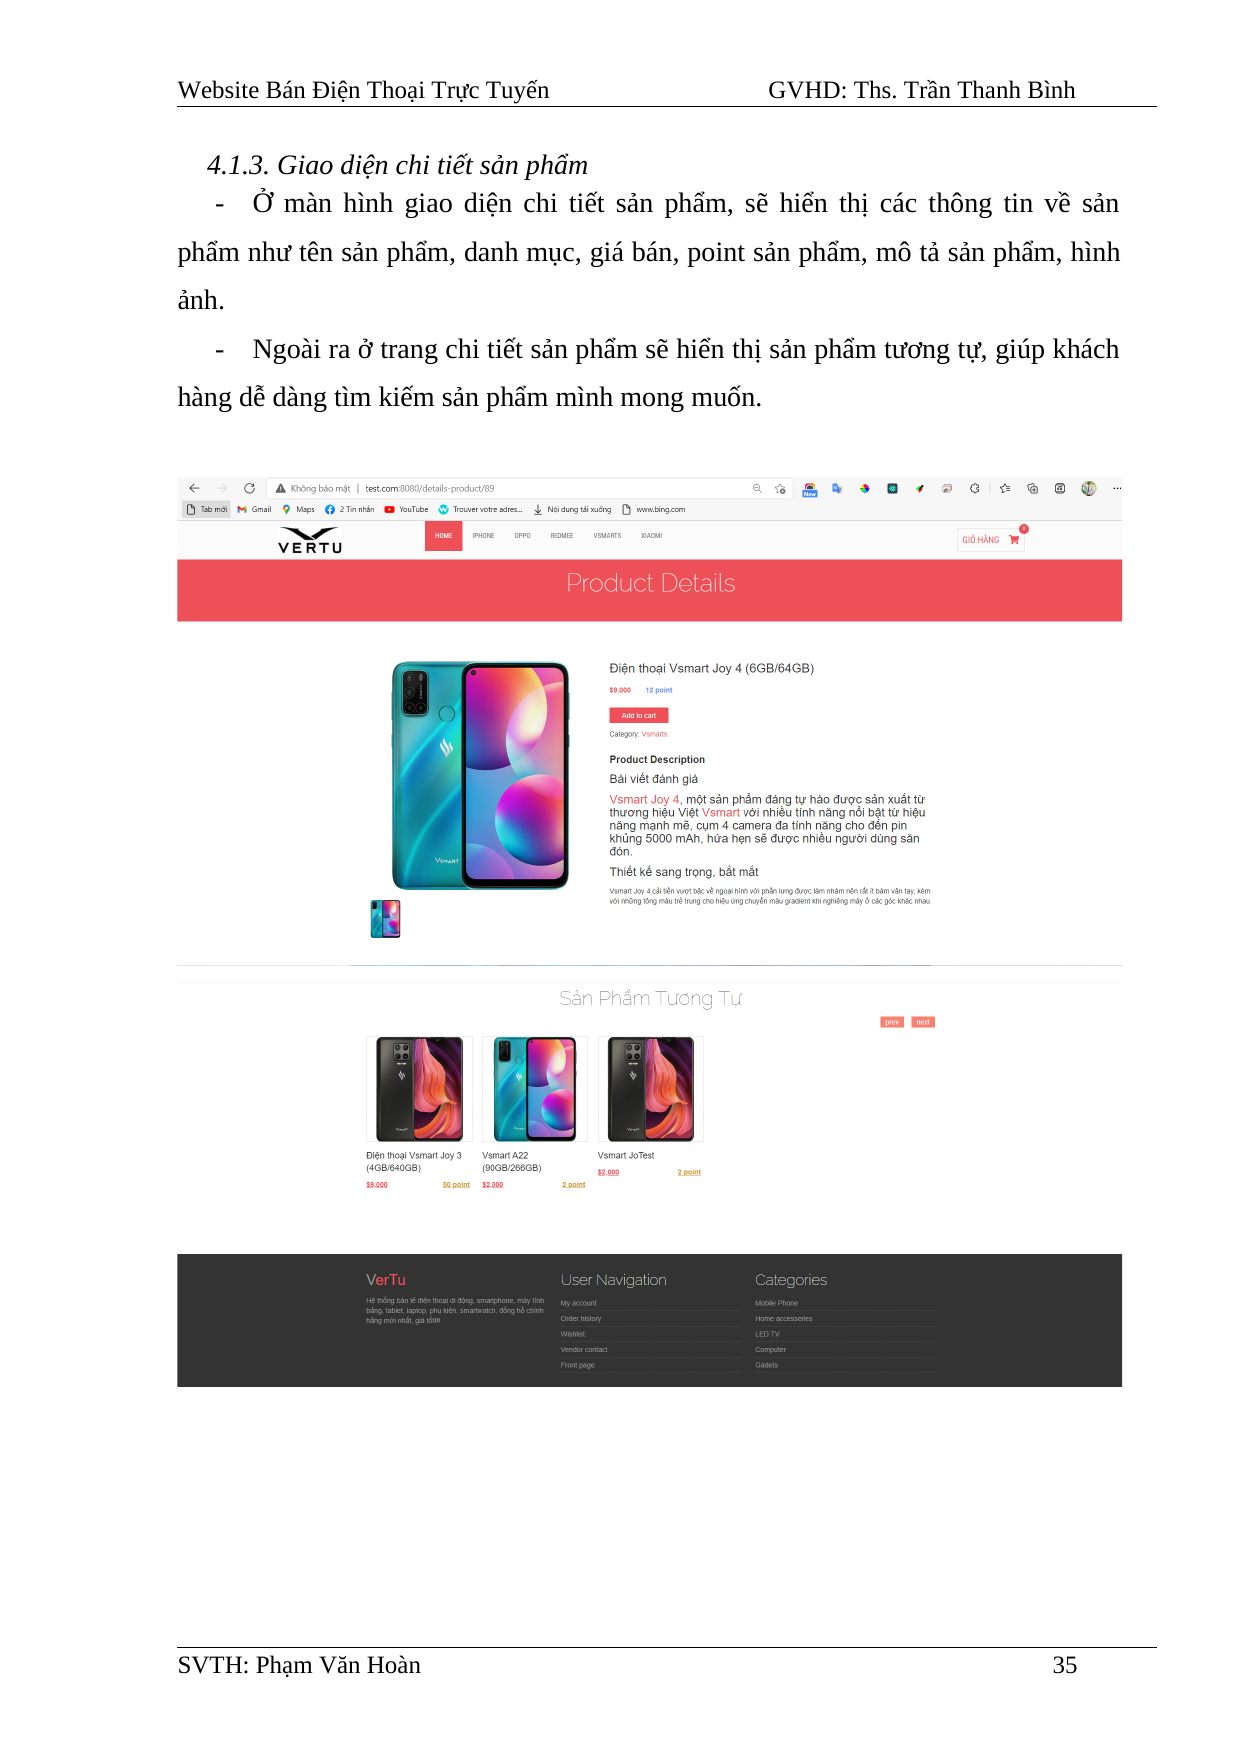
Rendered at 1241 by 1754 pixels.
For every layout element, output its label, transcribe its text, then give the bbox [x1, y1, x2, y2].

list Ngoài ra ở trang chi tiết sản phẩm sẽ hiển thị sản phẩm tương tự, giúp khách hàng dễ dàng tìm kiếm sản phẩm mình mong muốn. [177, 332, 1122, 413]
picture [177, 477, 1123, 966]
subtitle 4.1.3. Giao diện chi tiết sản phẩm [177, 148, 1122, 180]
list Ở màn hình giao diện chi tiết sản phẩm, sẽ hiển thị các thông tin về sản phẩm như tên sản phẩm, danh mục, giá bán, point sản phẩm, mô tả sản phẩm, hình ảnh. [177, 186, 1122, 316]
picture [177, 980, 1123, 1387]
